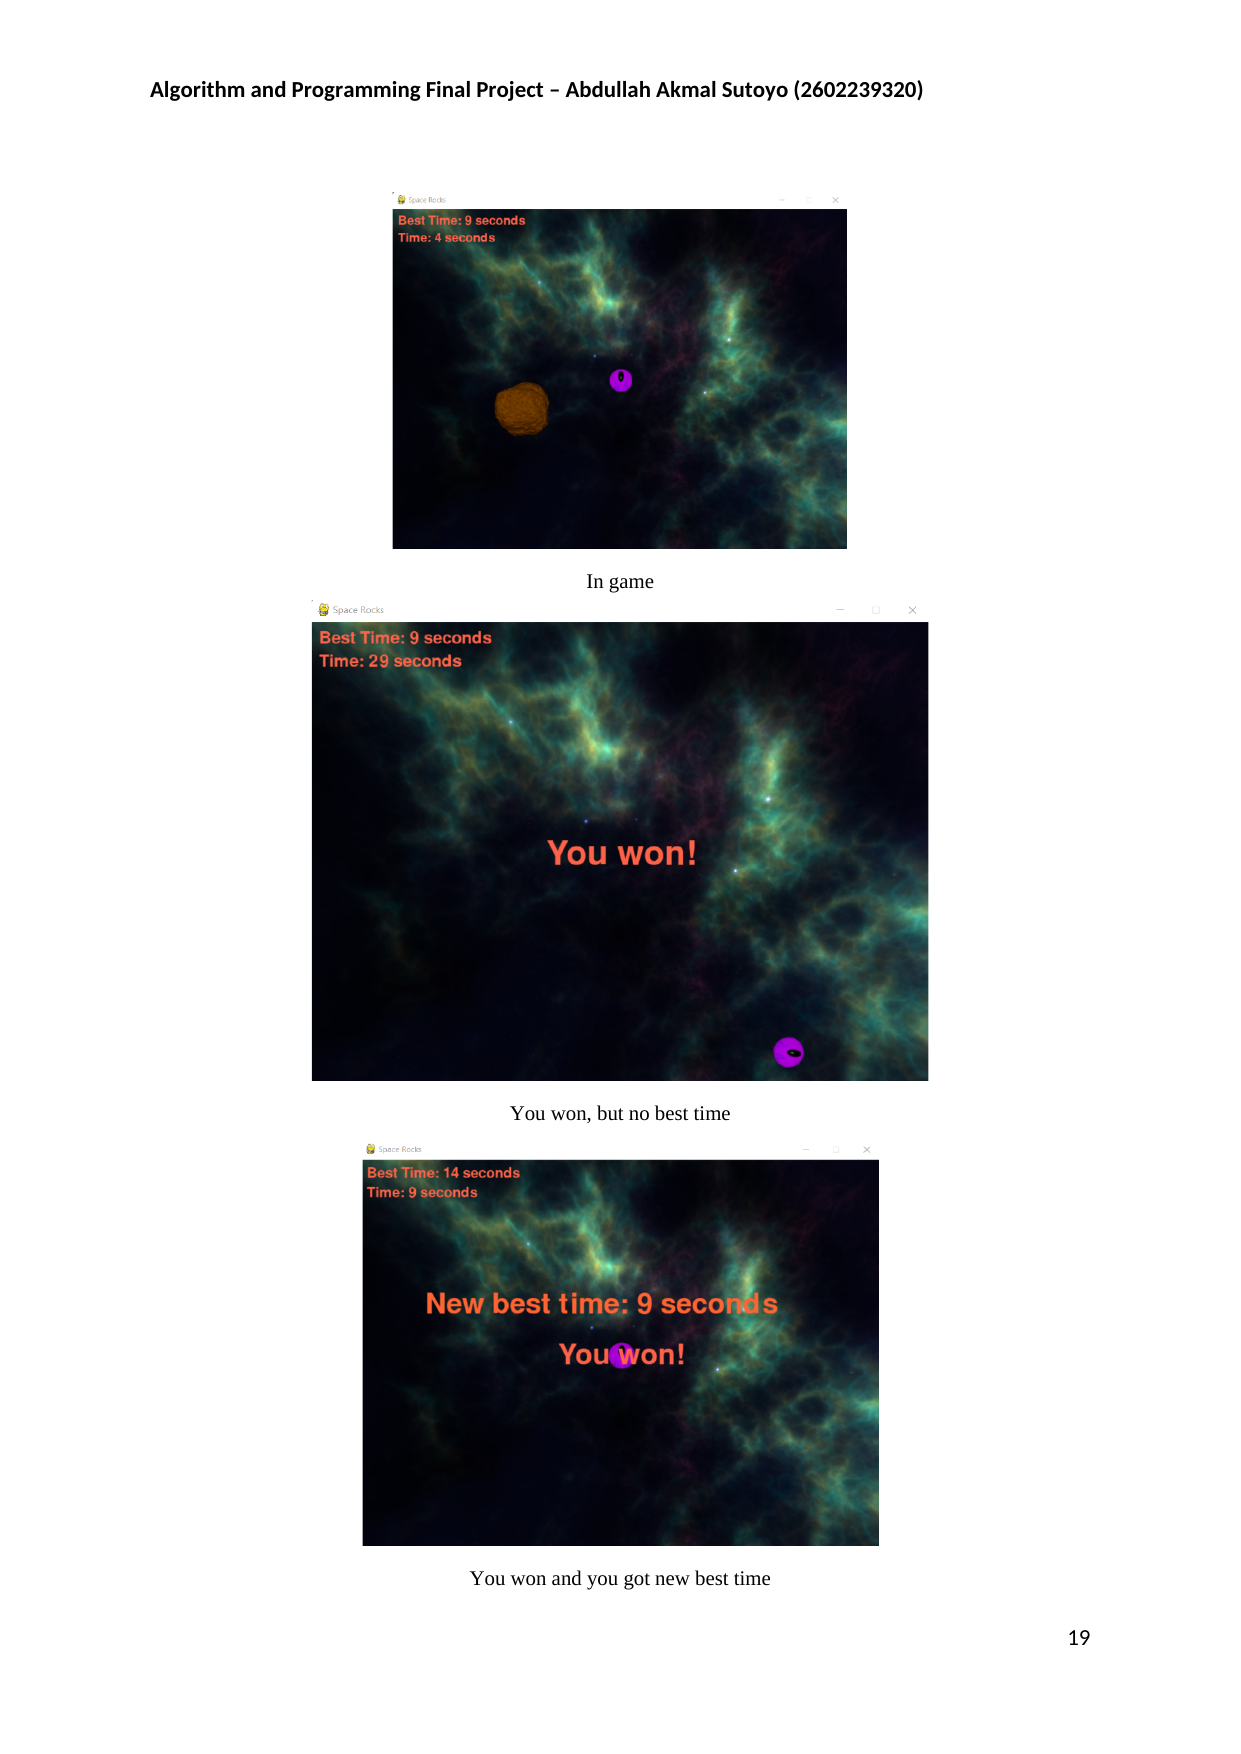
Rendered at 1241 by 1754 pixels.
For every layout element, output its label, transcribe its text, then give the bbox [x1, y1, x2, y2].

picture [392, 192, 847, 549]
picture [311, 600, 929, 1081]
picture [362, 1143, 879, 1546]
